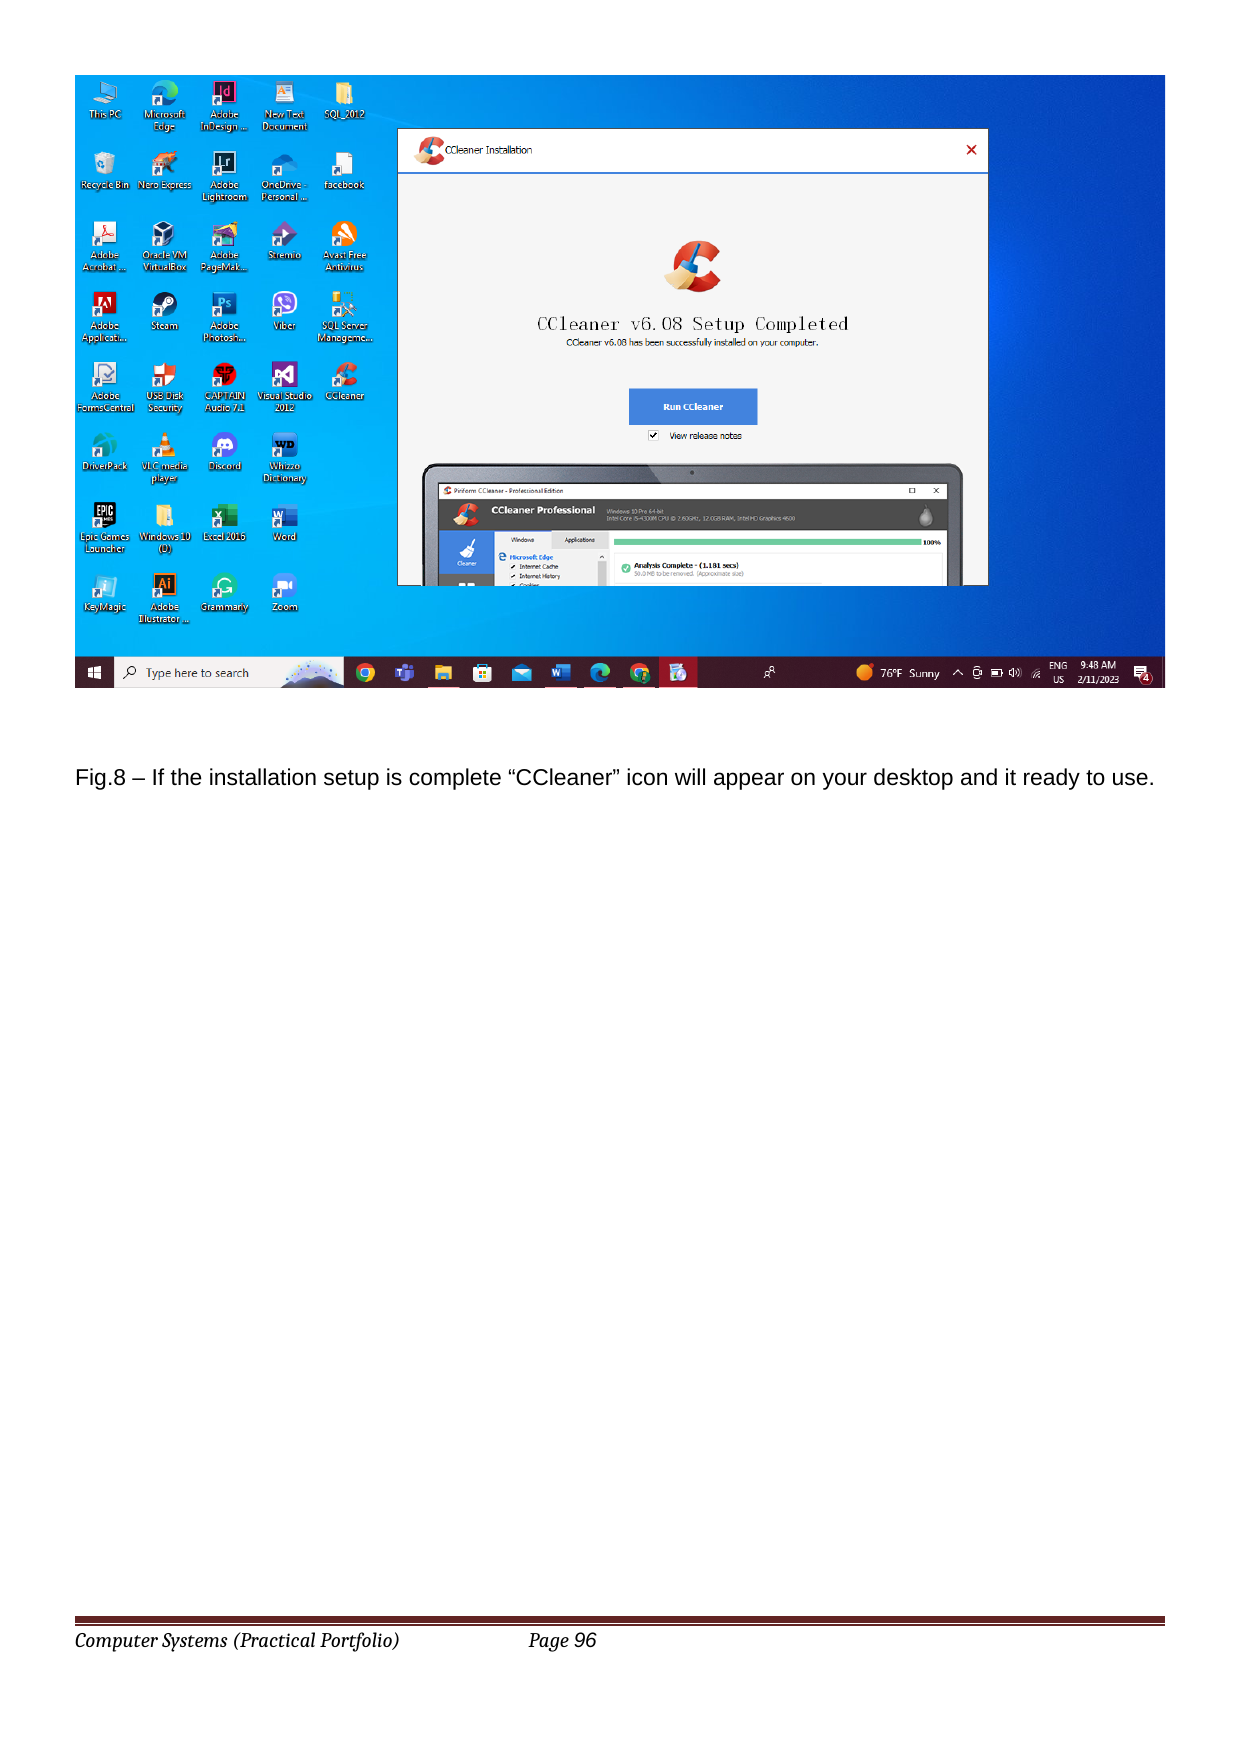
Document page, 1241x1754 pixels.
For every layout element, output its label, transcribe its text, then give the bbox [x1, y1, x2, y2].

picture [174, 252, 186, 257]
picture [167, 604, 177, 609]
picture [87, 463, 112, 468]
picture [338, 182, 349, 187]
text Fig.8 – If the installation setup is complete “CCleaner” icon will appear on your desktop and it ready to use. [75, 764, 1165, 790]
picture [209, 264, 237, 271]
picture [266, 111, 275, 117]
picture [119, 405, 133, 410]
picture [93, 443, 109, 456]
picture [334, 110, 343, 118]
picture [75, 75, 1166, 688]
picture [333, 363, 356, 386]
picture [140, 616, 148, 621]
picture [87, 335, 106, 342]
picture [93, 575, 116, 597]
picture [95, 111, 104, 117]
picture [152, 477, 175, 483]
picture [273, 362, 297, 386]
picture [175, 112, 183, 117]
picture [157, 505, 172, 525]
picture [204, 334, 218, 340]
picture [93, 293, 115, 316]
picture [153, 81, 177, 105]
picture [213, 293, 235, 316]
picture [273, 433, 296, 456]
picture [223, 126, 237, 130]
picture [319, 107, 330, 112]
picture [288, 393, 308, 398]
picture [92, 252, 104, 257]
picture [139, 182, 151, 187]
picture [101, 83, 116, 99]
picture [271, 463, 285, 468]
picture [159, 126, 173, 130]
picture [153, 364, 175, 386]
picture [273, 505, 297, 527]
picture [153, 574, 175, 597]
picture [213, 363, 236, 386]
picture [145, 111, 157, 117]
picture [153, 153, 175, 175]
picture [230, 533, 245, 539]
picture [95, 435, 104, 442]
picture [212, 113, 226, 117]
picture [333, 222, 356, 245]
picture [234, 393, 244, 398]
picture [276, 322, 293, 328]
picture [273, 292, 297, 316]
picture [273, 182, 281, 187]
picture [213, 433, 237, 456]
picture [93, 363, 115, 386]
picture [333, 306, 344, 316]
picture [107, 252, 117, 257]
picture [213, 222, 237, 245]
picture [167, 184, 181, 188]
picture [335, 337, 356, 341]
picture [213, 152, 235, 175]
picture [95, 98, 109, 103]
picture [165, 264, 178, 269]
picture [345, 107, 358, 117]
picture [213, 573, 237, 597]
picture [333, 153, 352, 175]
picture [153, 433, 174, 456]
picture [273, 574, 296, 597]
picture [156, 604, 164, 609]
picture [318, 335, 332, 340]
picture [112, 441, 116, 451]
picture [111, 547, 122, 551]
picture [213, 82, 235, 105]
picture [93, 503, 114, 527]
picture [289, 194, 297, 199]
picture [95, 153, 114, 173]
picture [277, 405, 287, 410]
picture [213, 505, 237, 527]
picture [274, 535, 295, 539]
picture [93, 222, 115, 245]
picture [273, 155, 297, 175]
picture [153, 222, 173, 245]
picture [327, 265, 360, 269]
picture [333, 292, 340, 301]
picture [116, 182, 128, 187]
picture [208, 194, 225, 200]
picture [275, 82, 294, 102]
picture [213, 393, 222, 398]
picture [97, 604, 122, 611]
picture [96, 323, 117, 328]
picture [153, 293, 176, 316]
picture [155, 534, 174, 539]
picture [141, 535, 152, 539]
picture [273, 222, 296, 245]
